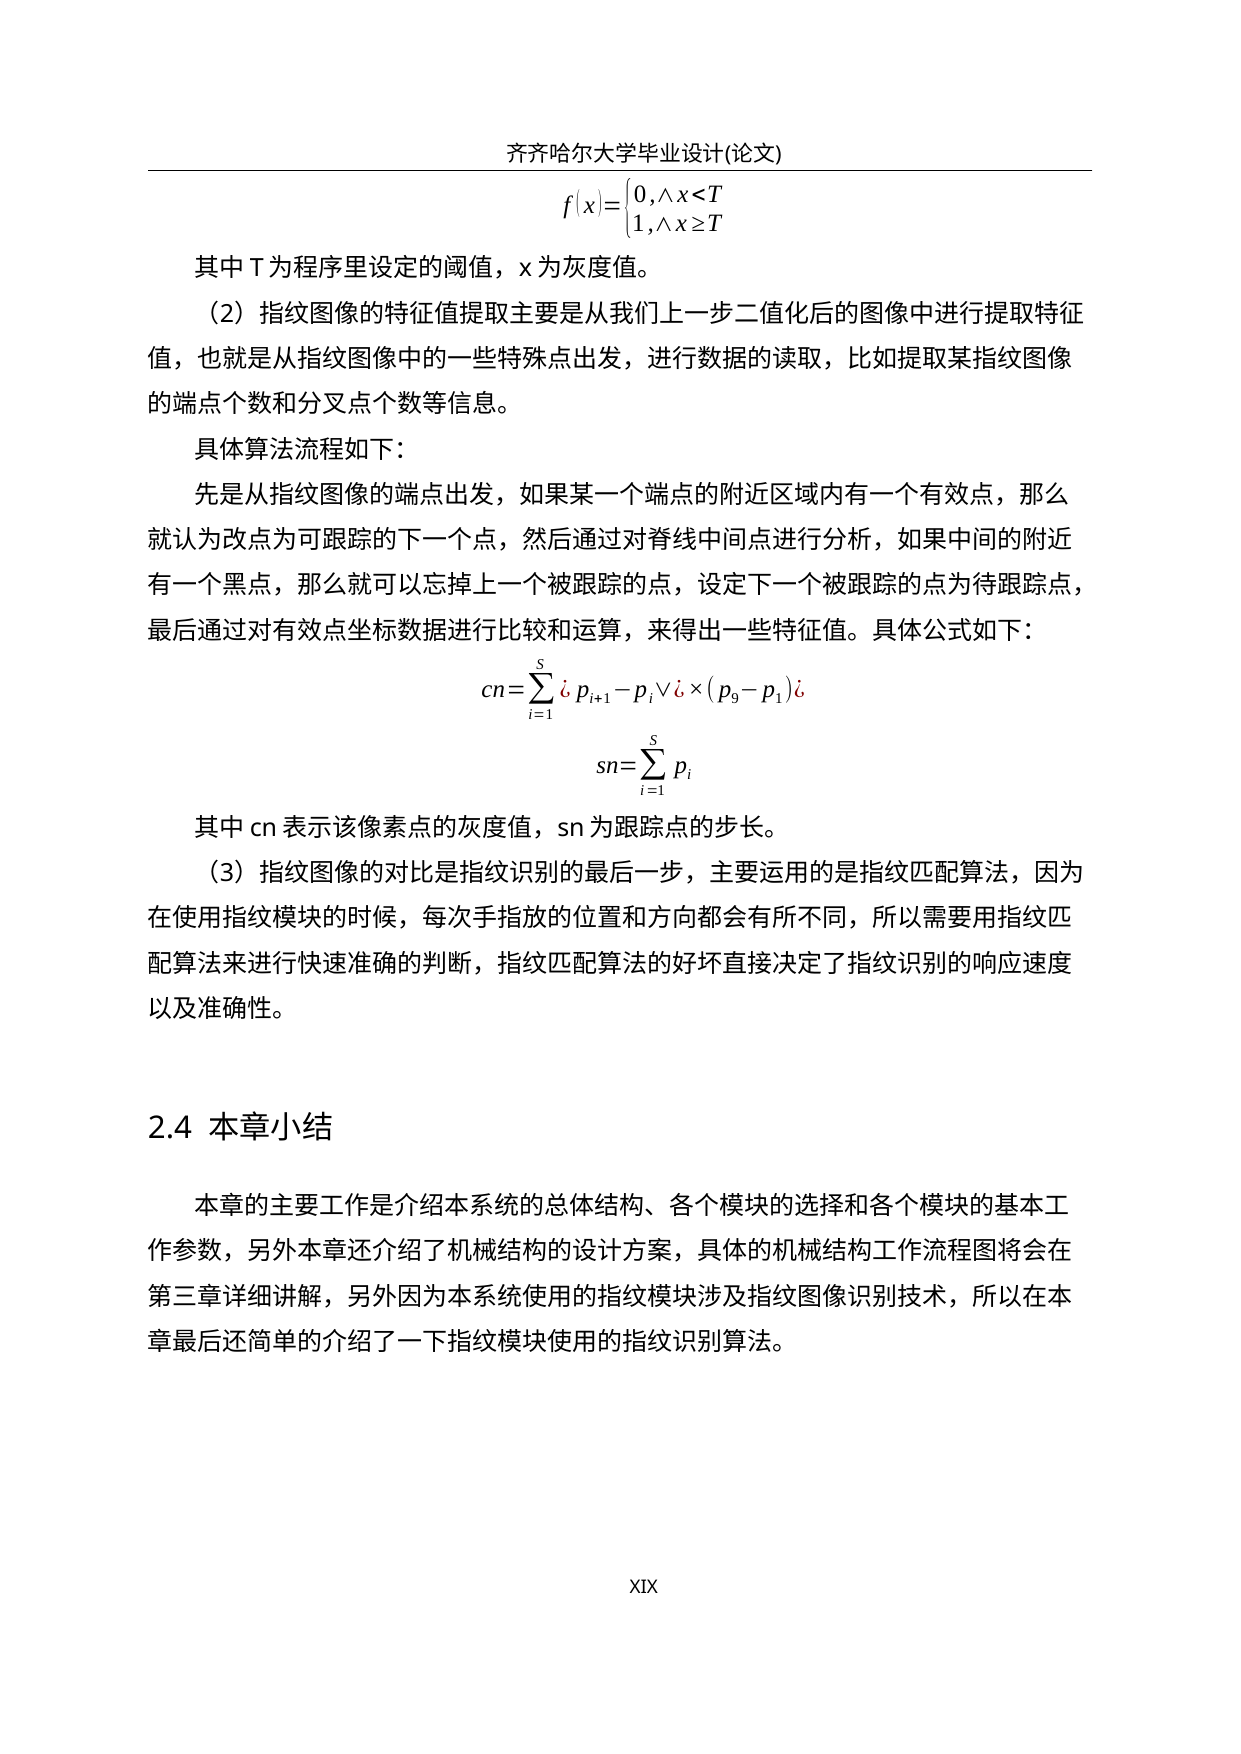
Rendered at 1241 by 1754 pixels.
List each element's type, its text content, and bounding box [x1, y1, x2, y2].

text 其中cn表示该像素点的灰度值，sn为跟踪点的步长。 [148, 807, 1092, 843]
text 具体算法流程如下： [148, 429, 1092, 465]
subtitle 2.4 本章小结 [148, 1102, 1092, 1148]
text （2）指纹图像的特征值提取主要是从我们上一步二值化后的图像中进行提取特征值，也就是从指纹图像中的一些特殊点出发，进行数据的读取，比如提取某指纹图像的端点个数和分叉点个数等信息。 [148, 293, 1092, 420]
text 先是从指纹图像的端点出发，如果某一个端点的附近区域内有一个有效点，那么就认为改点为可跟踪的下一个点，然后通过对脊线中间点进行分析，如果中间的附近有一个黑点，那么就可以忘掉上一个被跟踪的点，设定下一个被跟踪的点为待跟踪点，最后通过对有效点坐标数据进行比较和运算，来得出一些特征值。具体公式如下： [148, 474, 1092, 647]
text （3）指纹图像的对比是指纹识别的最后一步，主要运用的是指纹匹配算法，因为在使用指纹模块的时候，每次手指放的位置和方向都会有所不同，所以需要用指纹匹配算法来进行快速准确的判断，指纹匹配算法的好坏直接决定了指纹识别的响应速度以及准确性。 [148, 852, 1092, 1024]
text 其中T为程序里设定的阈值，x为灰度值。 [148, 248, 1092, 284]
text 本章的主要工作是介绍本系统的总体结构、各个模块的选择和各个模块的基本工作参数，另外本章还介绍了机械结构的设计方案，具体的机械结构工作流程图将会在第三章详细讲解，另外因为本系统使用的指纹模块涉及指纹图像识别技术，所以在本章最后还简单的介绍了一下指纹模块使用的指纹识别算法。 [148, 1185, 1092, 1358]
